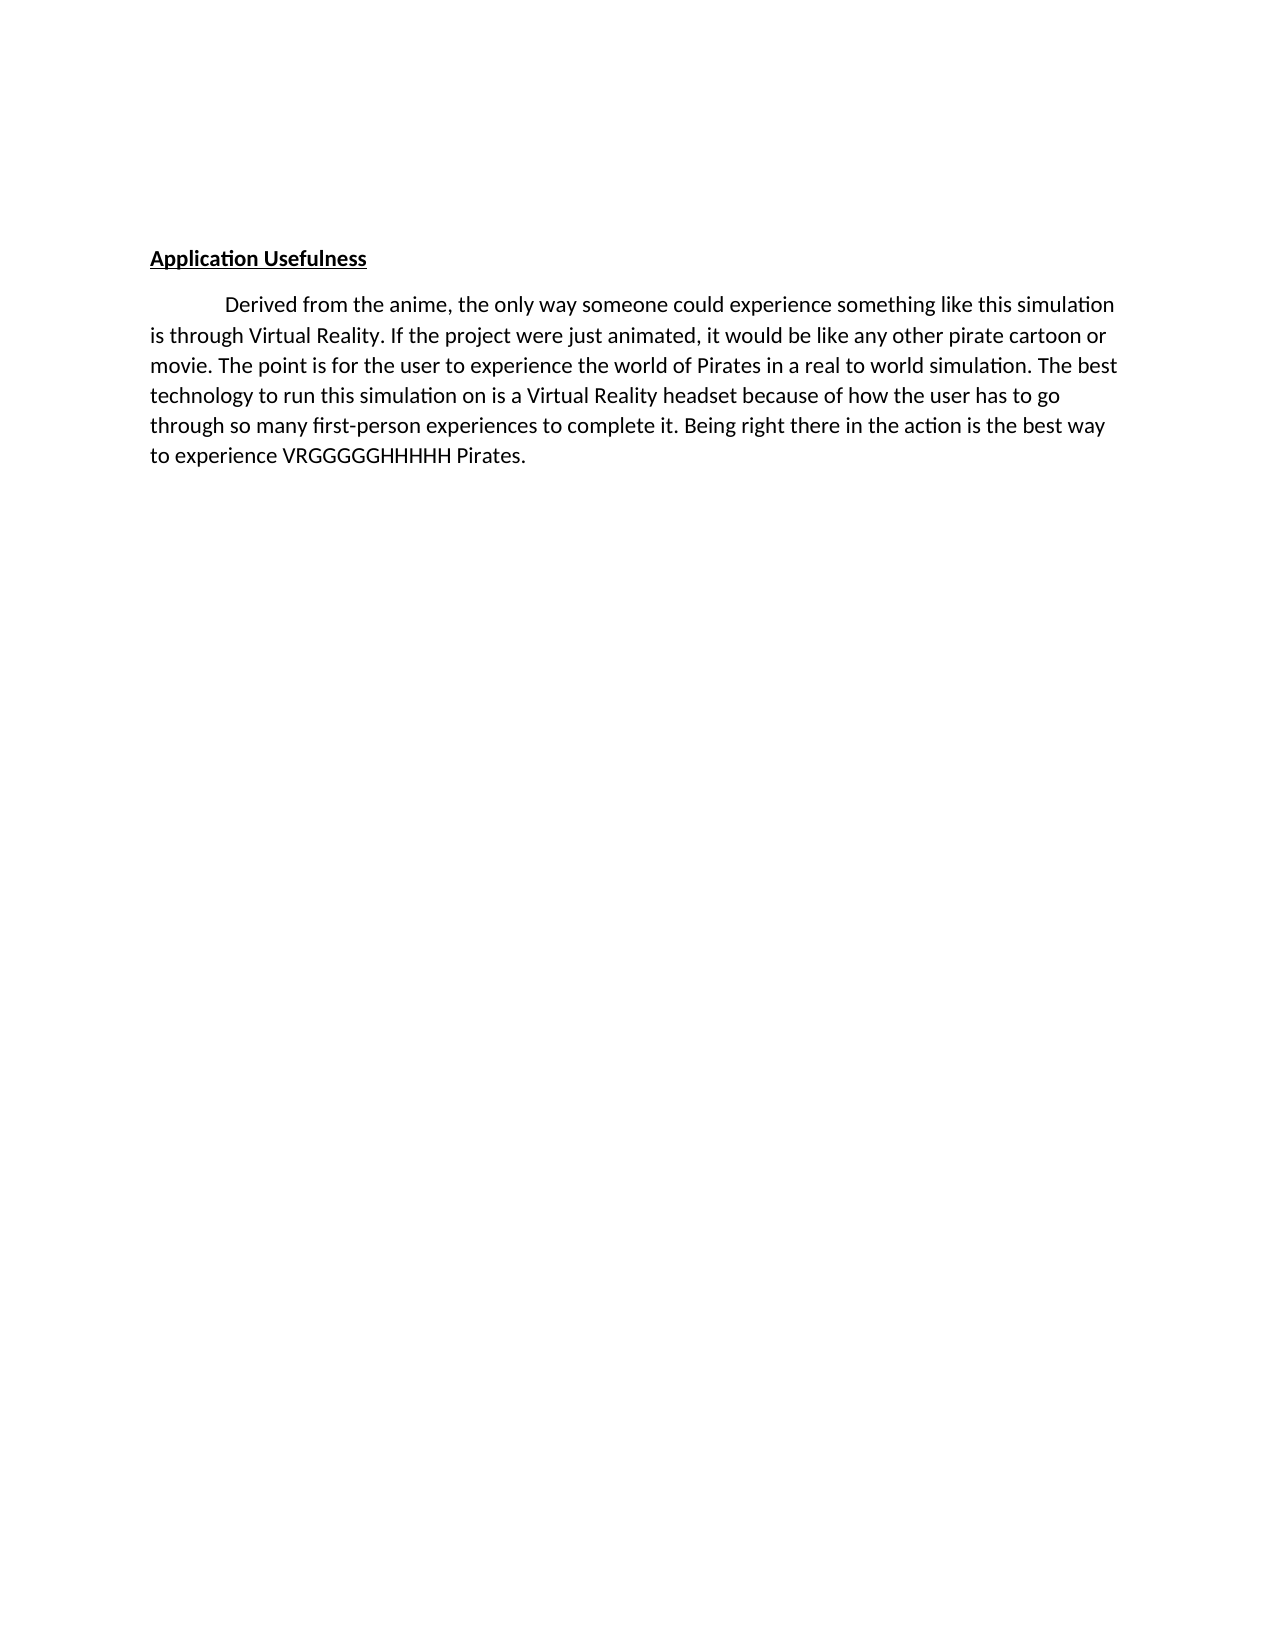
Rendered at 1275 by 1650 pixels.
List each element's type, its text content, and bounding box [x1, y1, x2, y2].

text Derived from the anime, the only way someone could experience something like this simulation is through Virtual Reality. If the project were just animated, it would be like any other pirate cartoon or movie. The point is for the user to experience the world of Pirates in a real to world simulation. The best technology to run this simulation on is a Virtual Reality headset because of how the user has to go through so many first-person experiences to complete it. Being right there in the action is the best way to experience VRGGGGGHHHHH Pirates. [150, 291, 1125, 470]
text Application Usefulness [150, 244, 1125, 272]
